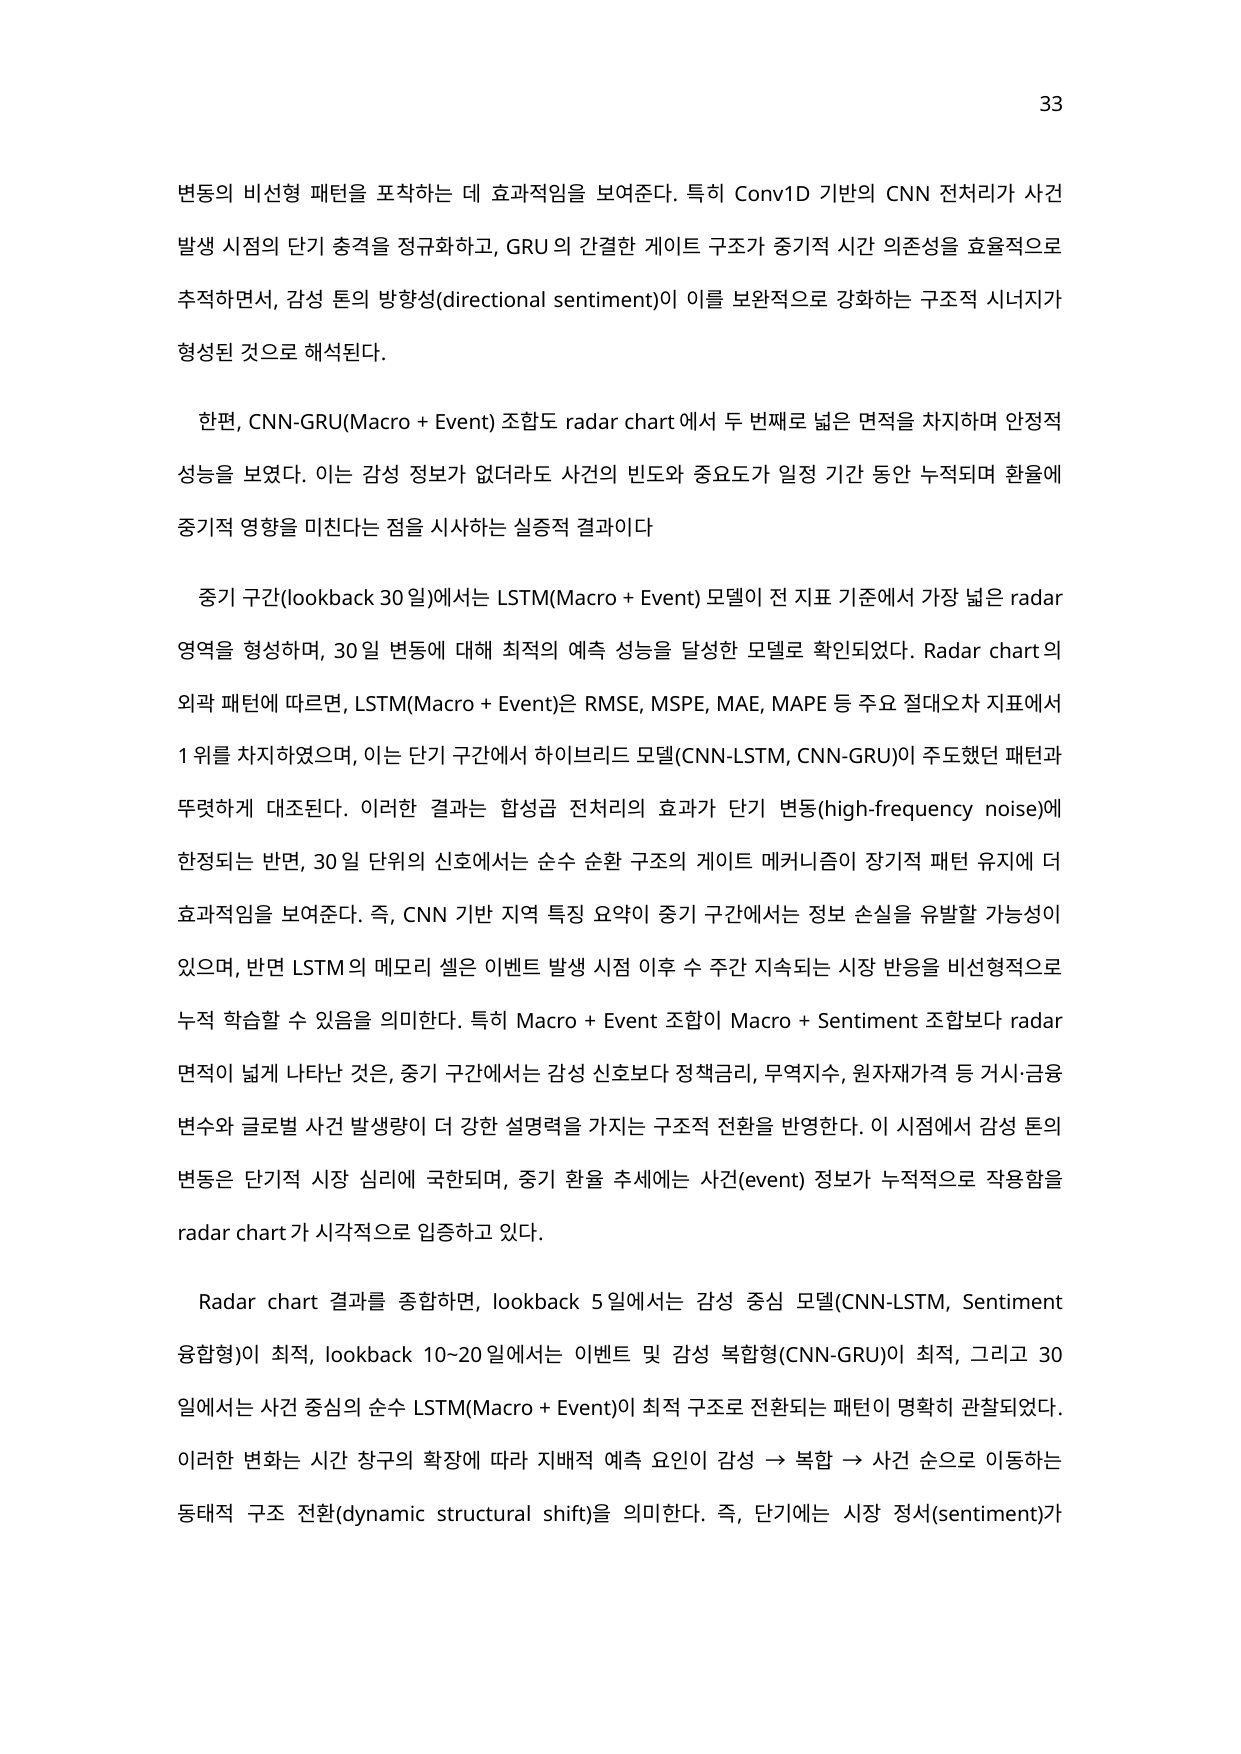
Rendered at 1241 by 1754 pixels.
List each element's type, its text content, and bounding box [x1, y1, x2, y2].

text 중기 구간(lookback 30일)에서는 LSTM(Macro + Event) 모델이 전 지표 기준에서 가장 넓은 radar 영역을 형성하며, 30일 변동에 대해 최적의 예측 성능을 달성한 모델로 확인되었다. Radar chart의 외곽 패턴에 따르면, LSTM(Macro + Event)은 RMSE, MSPE, MAE, MAPE 등 주요 절대오차 지표에서 1위를 차지하였으며, 이는 단기 구간에서 하이브리드 모델(CNN-LSTM, CNN-GRU)이 주도했던 패턴과 뚜렷하게 대조된다. 이러한 결과는 합성곱 전처리의 효과가 단기 변동(high-frequency noise)에 한정되는 반면, 30일 단위의 신호에서는 순수 순환 구조의 게이트 메커니즘이 장기적 패턴 유지에 더 효과적임을 보여준다. 즉, CNN 기반 지역 특징 요약이 중기 구간에서는 정보 손실을 유발할 가능성이 있으며, 반면 LSTM의 메모리 셀은 이벤트 발생 시점 이후 수 주간 지속되는 시장 반응을 비선형적으로 누적 학습할 수 있음을 의미한다. 특히 Macro + Event 조합이 Macro + Sentiment 조합보다 radar 면적이 넓게 나타난 것은, 중기 구간에서는 감성 신호보다 정책금리, 무역지수, 원자재가격 등 거시·금융 변수와 글로벌 사건 발생량이 더 강한 설명력을 가지는 구조적 전환을 반영한다. 이 시점에서 감성 톤의 변동은 단기적 시장 심리에 국한되며, 중기 환율 추세에는 사건(event) 정보가 누적적으로 작용함을 radar chart가 시각적으로 입증하고 있다. [177, 581, 1063, 1246]
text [177, 1286, 1063, 1527]
text 한편, CNN-GRU(Macro + Event) 조합도 radar chart에서 두 번째로 넓은 면적을 차지하며 안정적 성능을 보였다. 이는 감성 정보가 없더라도 사건의 빈도와 중요도가 일정 기간 동안 누적되며 환율에 중기적 영향을 미친다는 점을 시사하는 실증적 결과이다 [177, 406, 1063, 542]
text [177, 177, 1063, 366]
